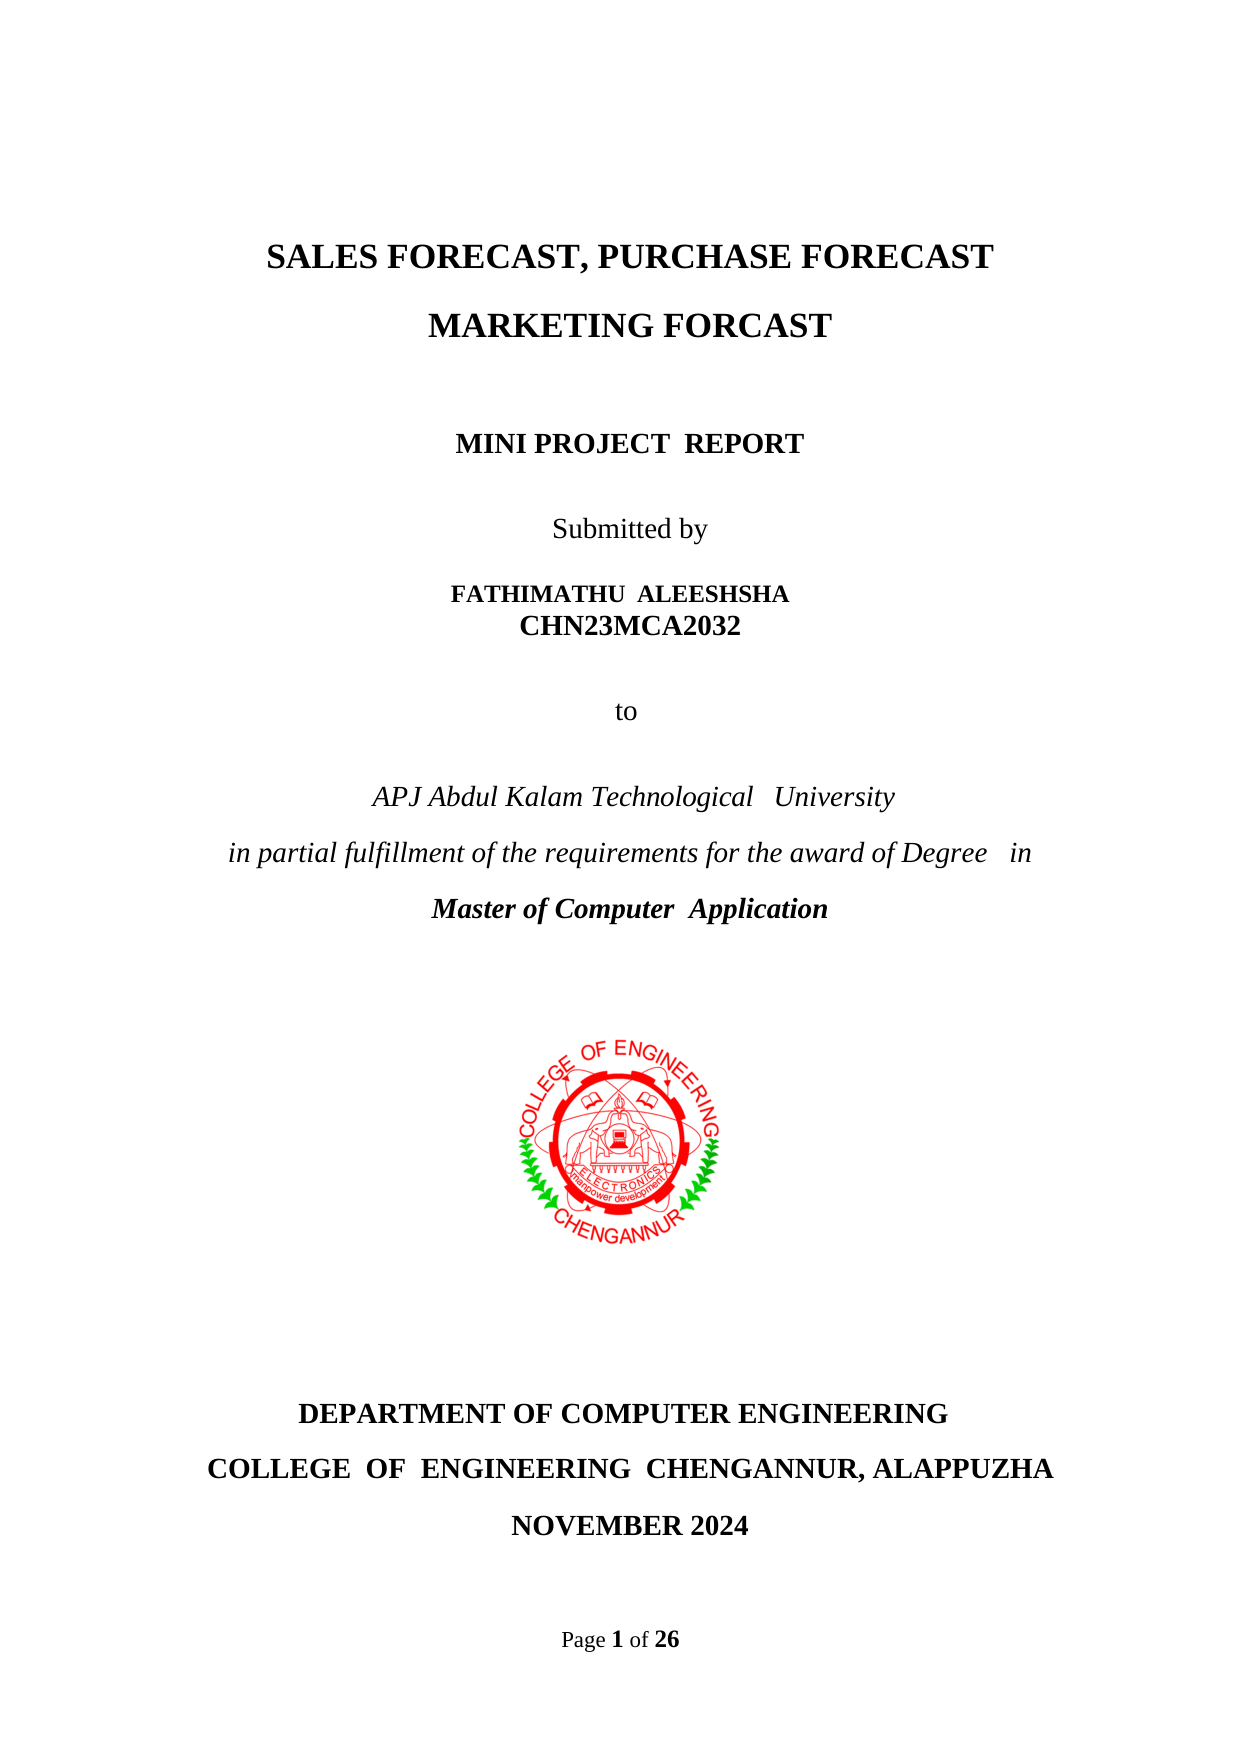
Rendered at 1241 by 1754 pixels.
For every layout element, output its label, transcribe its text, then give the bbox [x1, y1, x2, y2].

subtitle CHN23MCA2032 [473, 608, 787, 641]
text FATHIMATHU ALEESHSHA [175, 579, 1065, 608]
text in partial fulfillment of the requirements for the award of Degree in [226, 835, 1034, 869]
text Submitted by [226, 511, 1034, 545]
text NOVEMBER 2024 [226, 1508, 1034, 1542]
subtitle APJ Abdul Kalam Technological University [226, 779, 1041, 813]
text to [218, 693, 1034, 727]
text Master of Computer Application [226, 891, 1034, 925]
subtitle DEPARTMENT OF COMPUTER ENGINEERING COLLEGE OF ENGINEERING CHENGANNUR, ALAPPUZHA [207, 1396, 1065, 1485]
subtitle SALES FORECAST, PURCHASE FORECAST MARKETING FORCAST [226, 235, 1034, 345]
text MINI PROJECT REPORT [226, 426, 1034, 459]
picture [501, 1025, 737, 1260]
